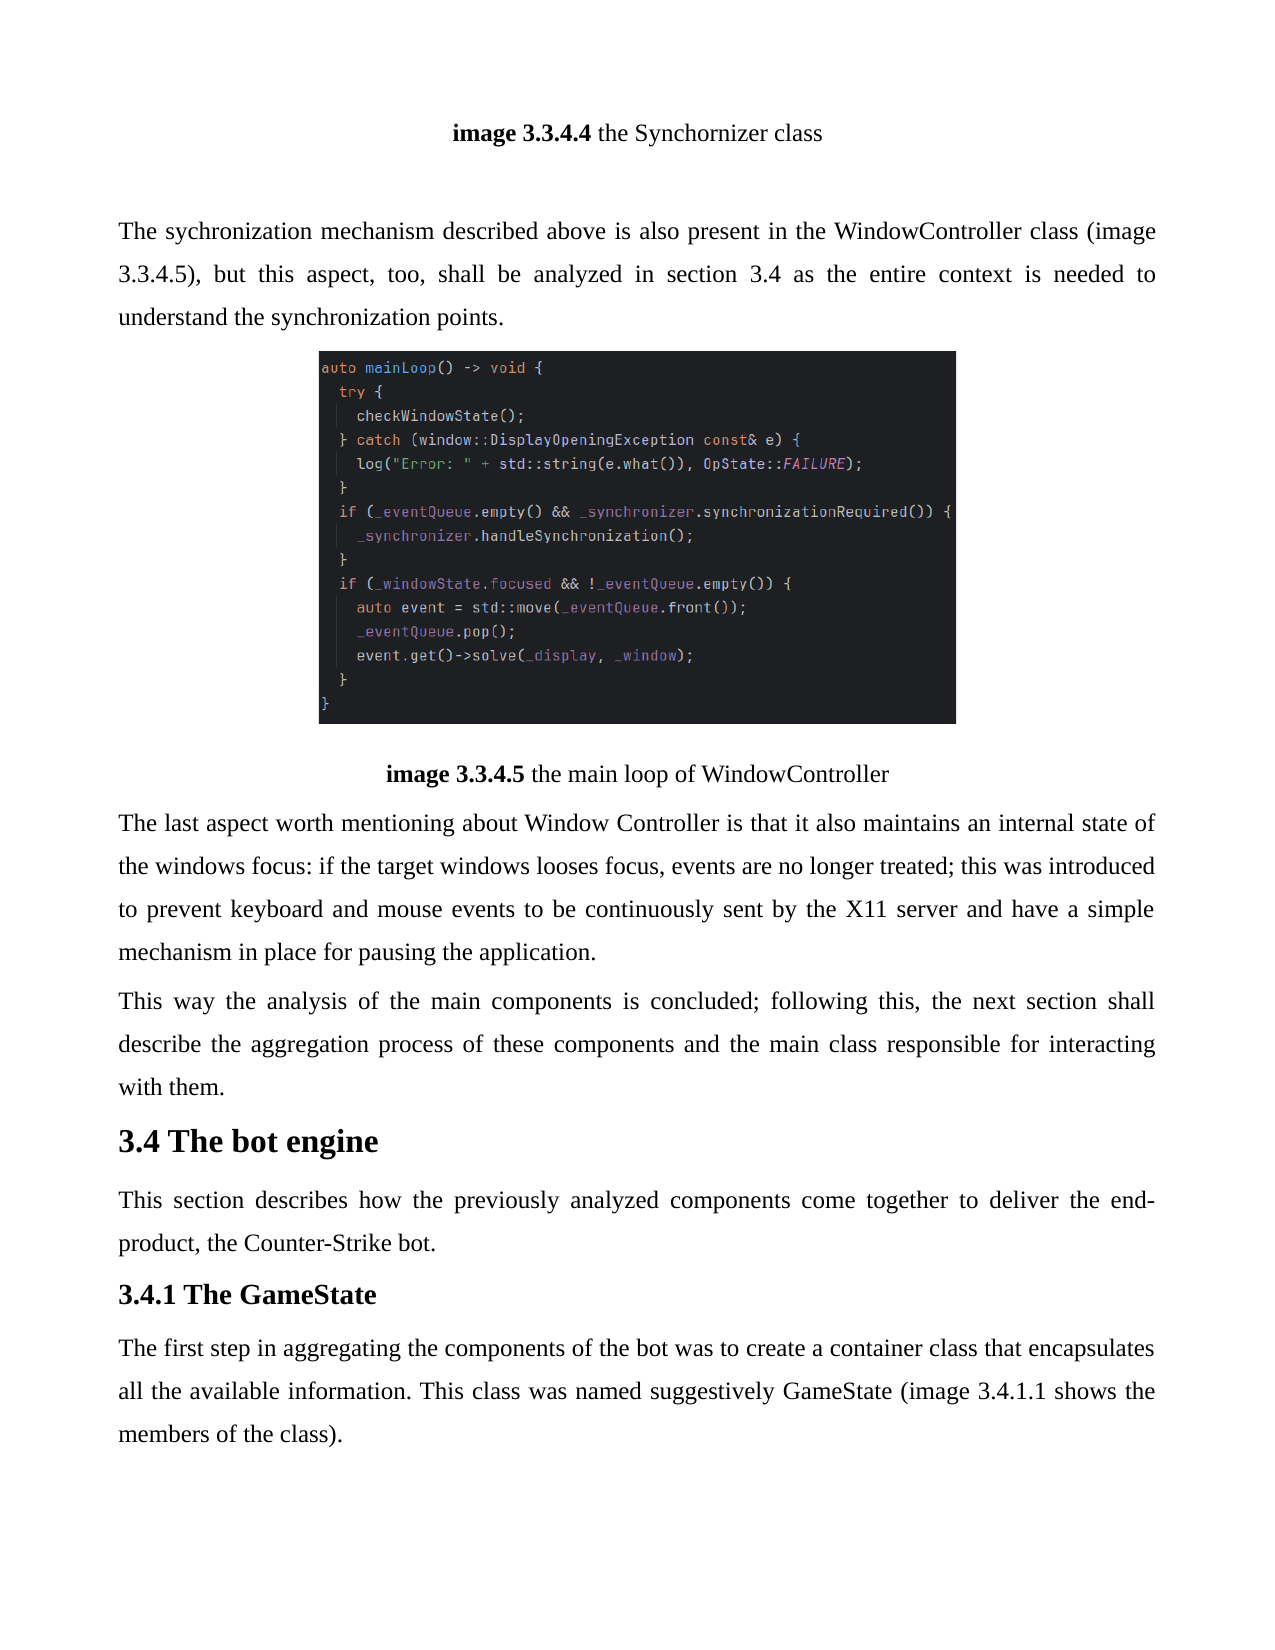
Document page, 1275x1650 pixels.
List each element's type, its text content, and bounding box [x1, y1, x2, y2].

text The last aspect worth mentioning about Window Controller is that it also maintains an internal state of the windows focus: if the target windows looses focus, events are no longer treated; this was introduced to prevent keyboard and mouse events to be continuously sent by the X11 server and have a simple mechanism in place for pausing the application. [118, 808, 1157, 966]
text The sychronization mechanism described above is also present in the WindowController class (image 3.3.4.5), but this aspect, too, shall be analyzed in section 3.4 as the entire context is needed to understand the synchronization points. [118, 216, 1157, 331]
text The first step in aggregating the components of the bot was to create a container class that encapsulates all the available information. This class was named suggestively GameState (image 3.4.1.1 shows the members of the class). [118, 1333, 1157, 1448]
picture [318, 351, 957, 724]
text This section describes how the previously analyzed components come together to deliver the end-product, the Counter-Strike bot. [118, 1185, 1157, 1257]
text 3.4.1 The GameState [118, 1277, 1157, 1311]
text image 3.3.4.4 the Synchornizer class [118, 118, 1157, 147]
text This way the analysis of the main components is concluded; following this, the next section shall describe the aggregation process of these components and the main class responsible for interacting with them. [118, 986, 1157, 1101]
text 3.4 The bot engine [118, 1121, 1157, 1160]
